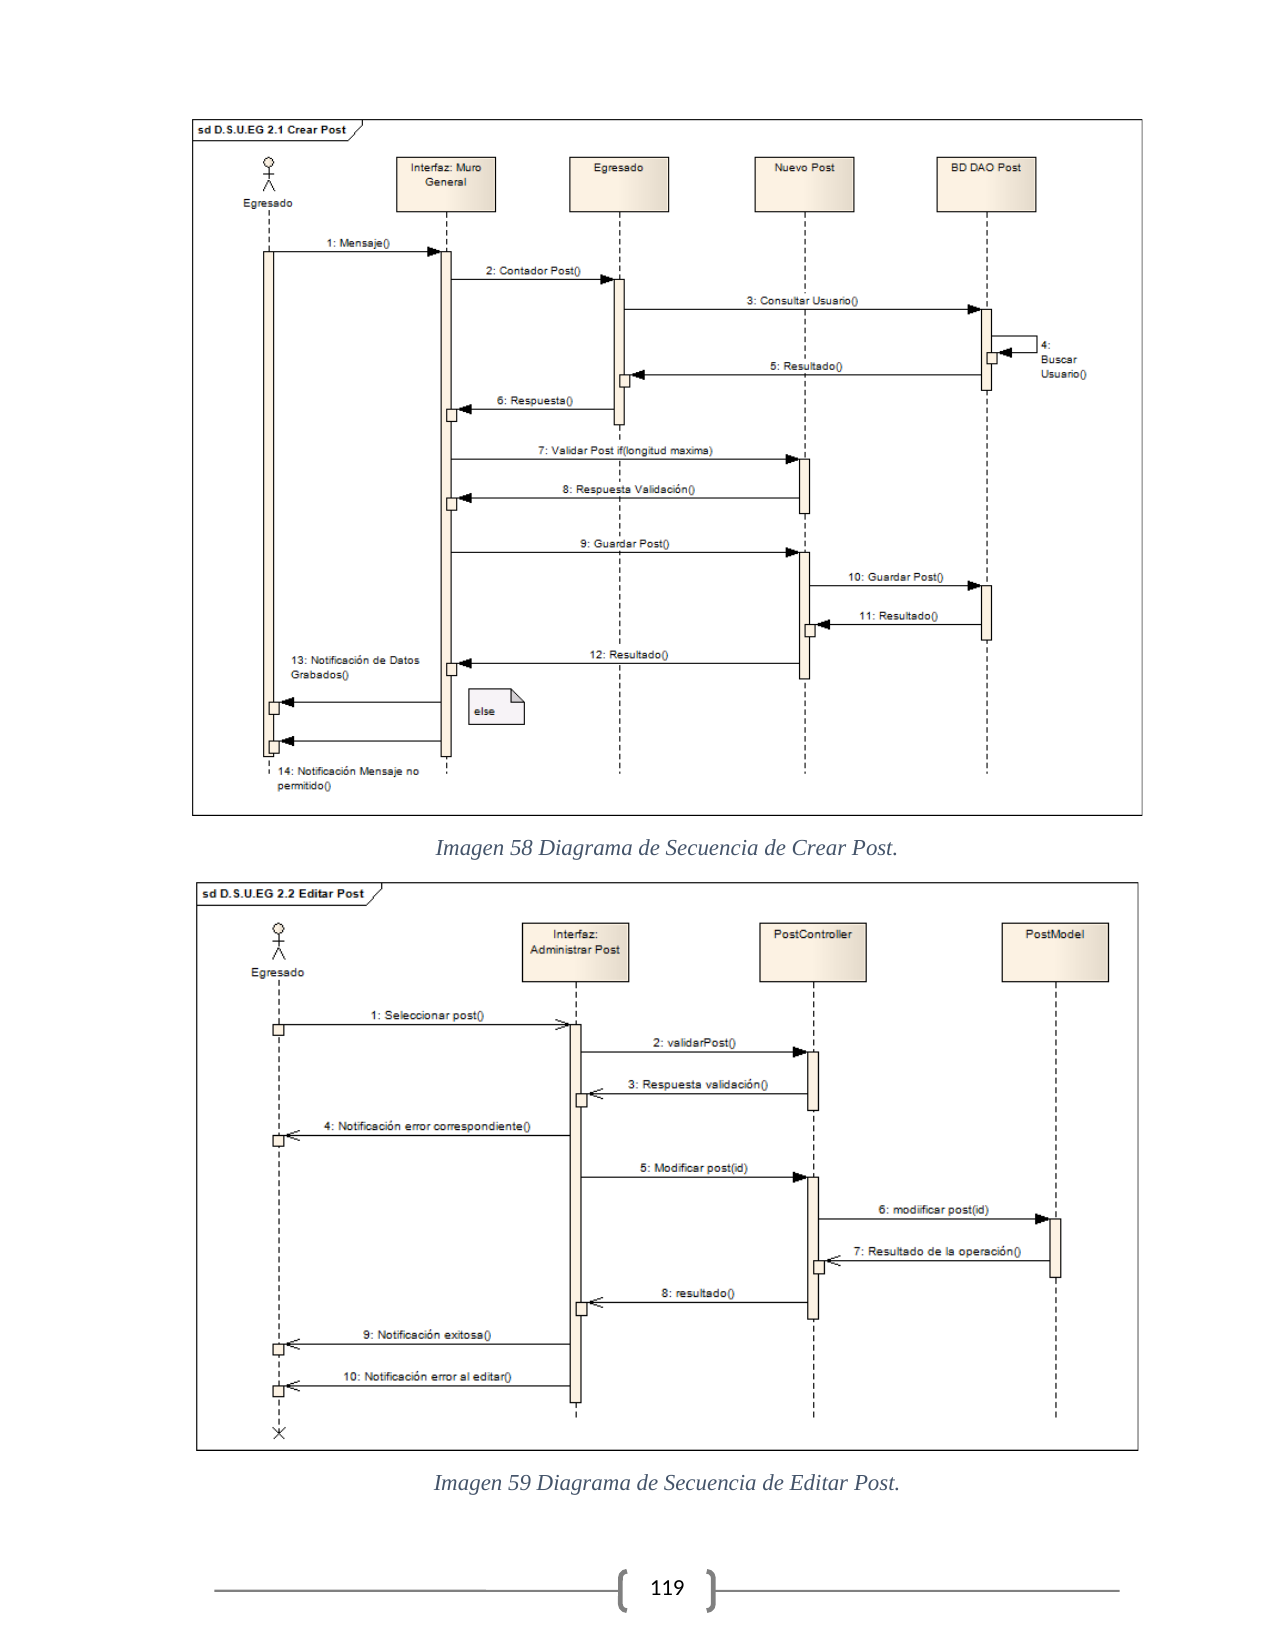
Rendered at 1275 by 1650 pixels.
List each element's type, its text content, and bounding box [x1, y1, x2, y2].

picture [195, 881, 1139, 1451]
picture [191, 118, 1143, 816]
